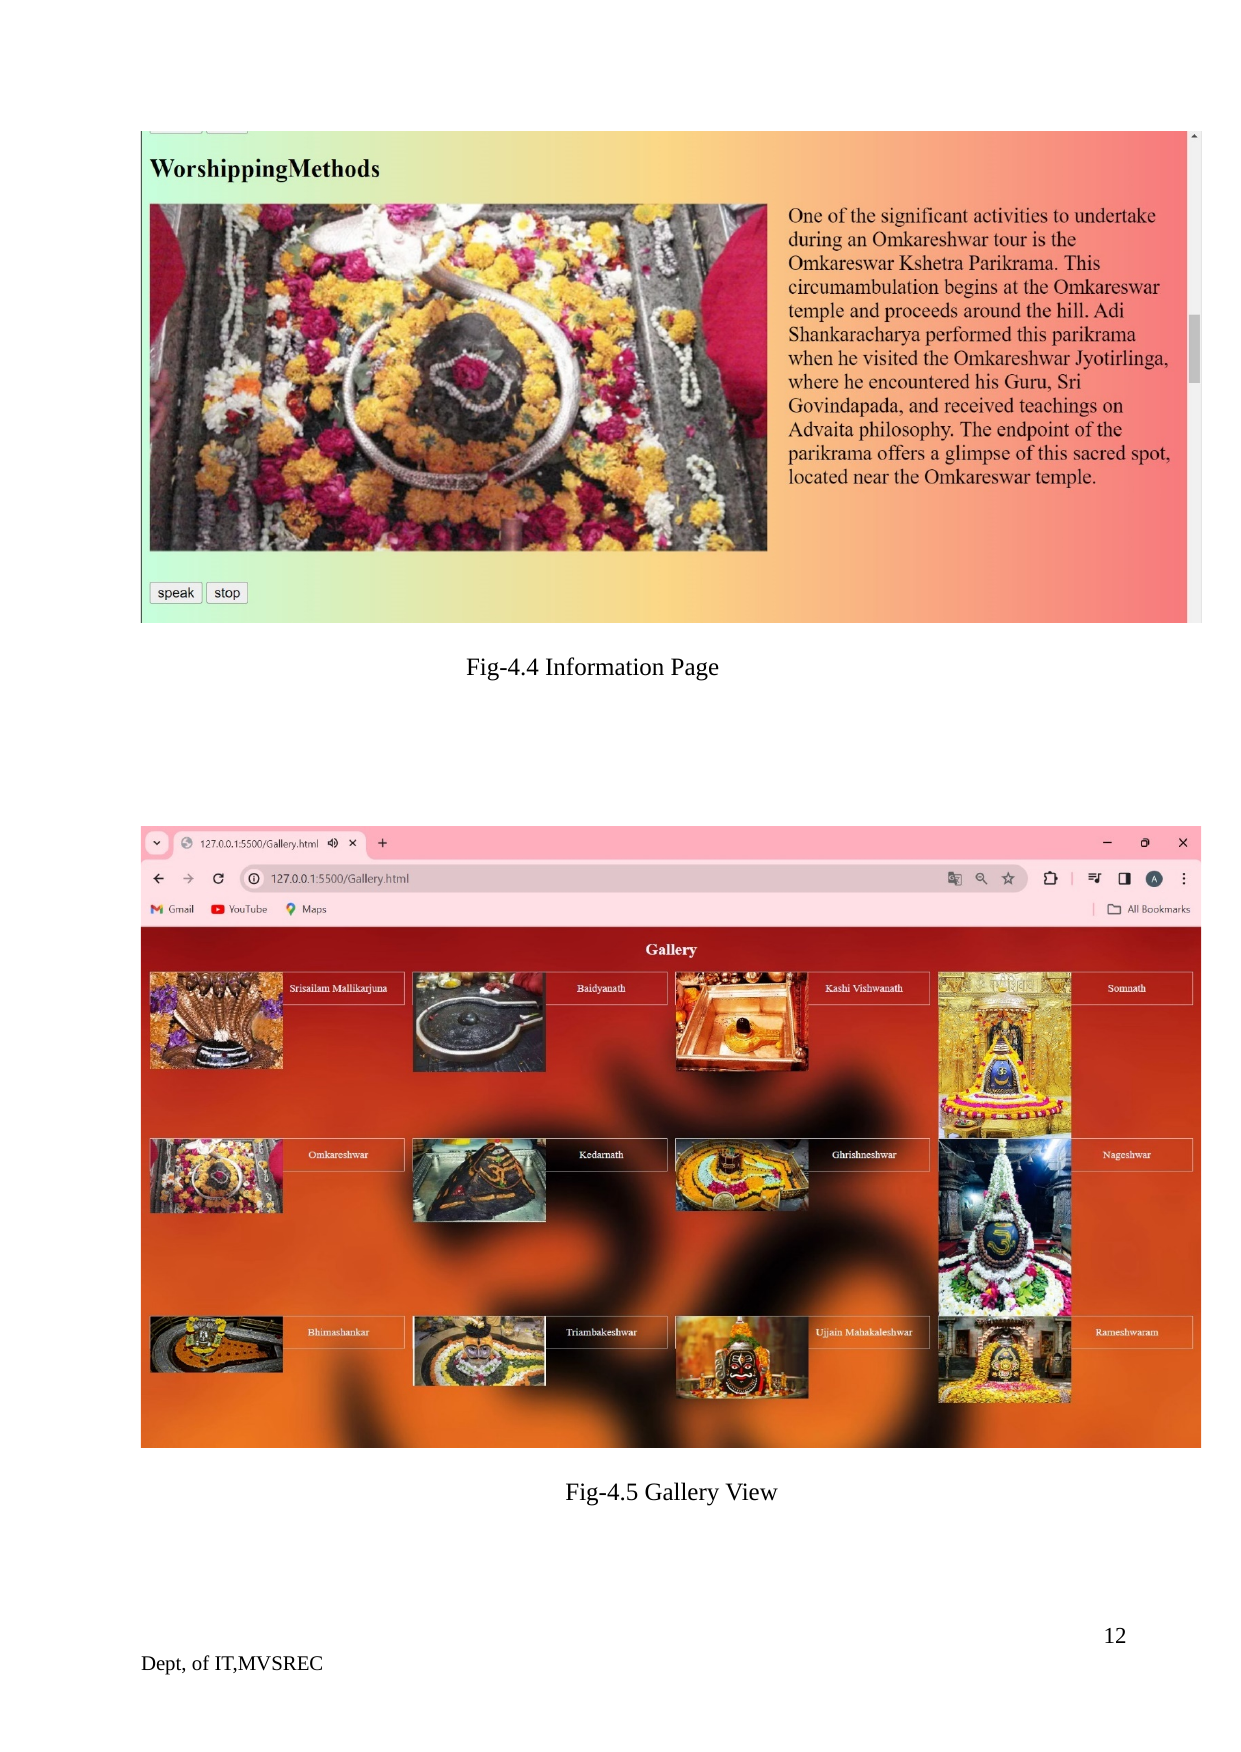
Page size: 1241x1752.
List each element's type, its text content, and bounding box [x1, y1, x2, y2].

picture [140, 131, 1202, 623]
text Fig-4.4 Information Page [141, 652, 1202, 680]
text Fig-4.5 Gallery View [141, 1477, 1202, 1506]
picture [140, 826, 1202, 1448]
